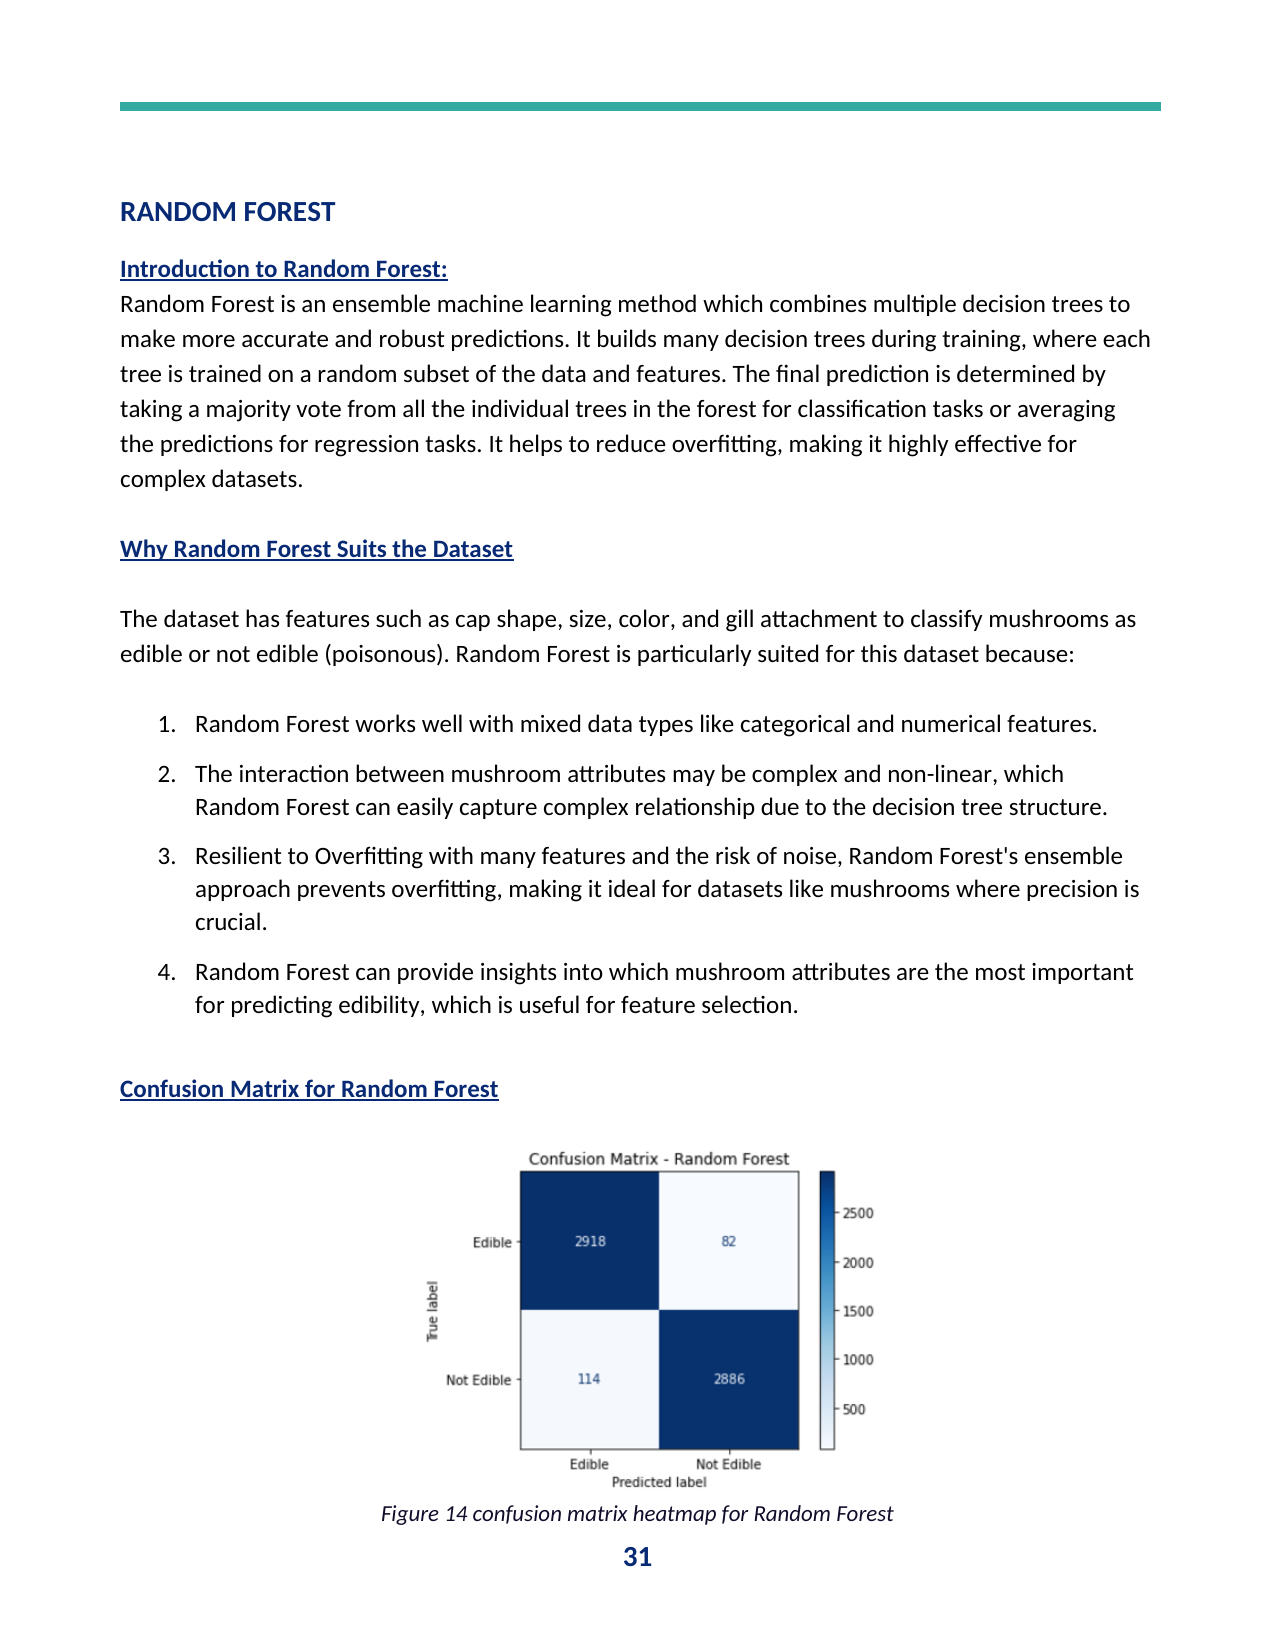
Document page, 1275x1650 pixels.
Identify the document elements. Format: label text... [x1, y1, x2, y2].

text Why Random Forest Suits the Dataset [120, 533, 1155, 564]
list Random Forest can provide insights into which mushroom attributes are the most important for predicting edibility, which is useful for feature selection. [157, 956, 1155, 1019]
text Figure 14 confusion matrix heatmap for Random Forest [120, 1499, 1155, 1528]
text Confusion Matrix for Random Forest [120, 1073, 1155, 1104]
list Random Forest works well with mixed data types like categorical and numerical features. [157, 708, 1155, 739]
picture [416, 1143, 896, 1495]
text Random Forest is an ensemble machine learning method which combines multiple decision trees to make more accurate and robust predictions. It builds many decision trees during training, where each tree is trained on a random subset of the data and features. The final prediction is determined by taking a majority vote from all the individual trees in the forest for classification tasks or averaging the predictions for regression tasks. It helps to reduce overfitting, making it highly effective for complex datasets. [120, 288, 1155, 494]
list Resilient to Overfitting with many features and the risk of noise, Random Forest's ensemble approach prevents overfitting, making it ideal for datasets like mushrooms where precision is crucial. [157, 841, 1155, 937]
text The dataset has features such as cap shape, size, color, and gill attachment to classify mushrooms as edible or not edible (poisonous). Random Forest is particularly suited for this dataset because: [120, 603, 1155, 669]
subtitle RANDOM FOREST [120, 193, 1155, 228]
list The interaction between mushroom attributes may be complex and non-linear, which Random Forest can easily capture complex relationship due to the decision tree structure. [157, 758, 1155, 821]
text Introduction to Random Forest: [120, 253, 1155, 284]
